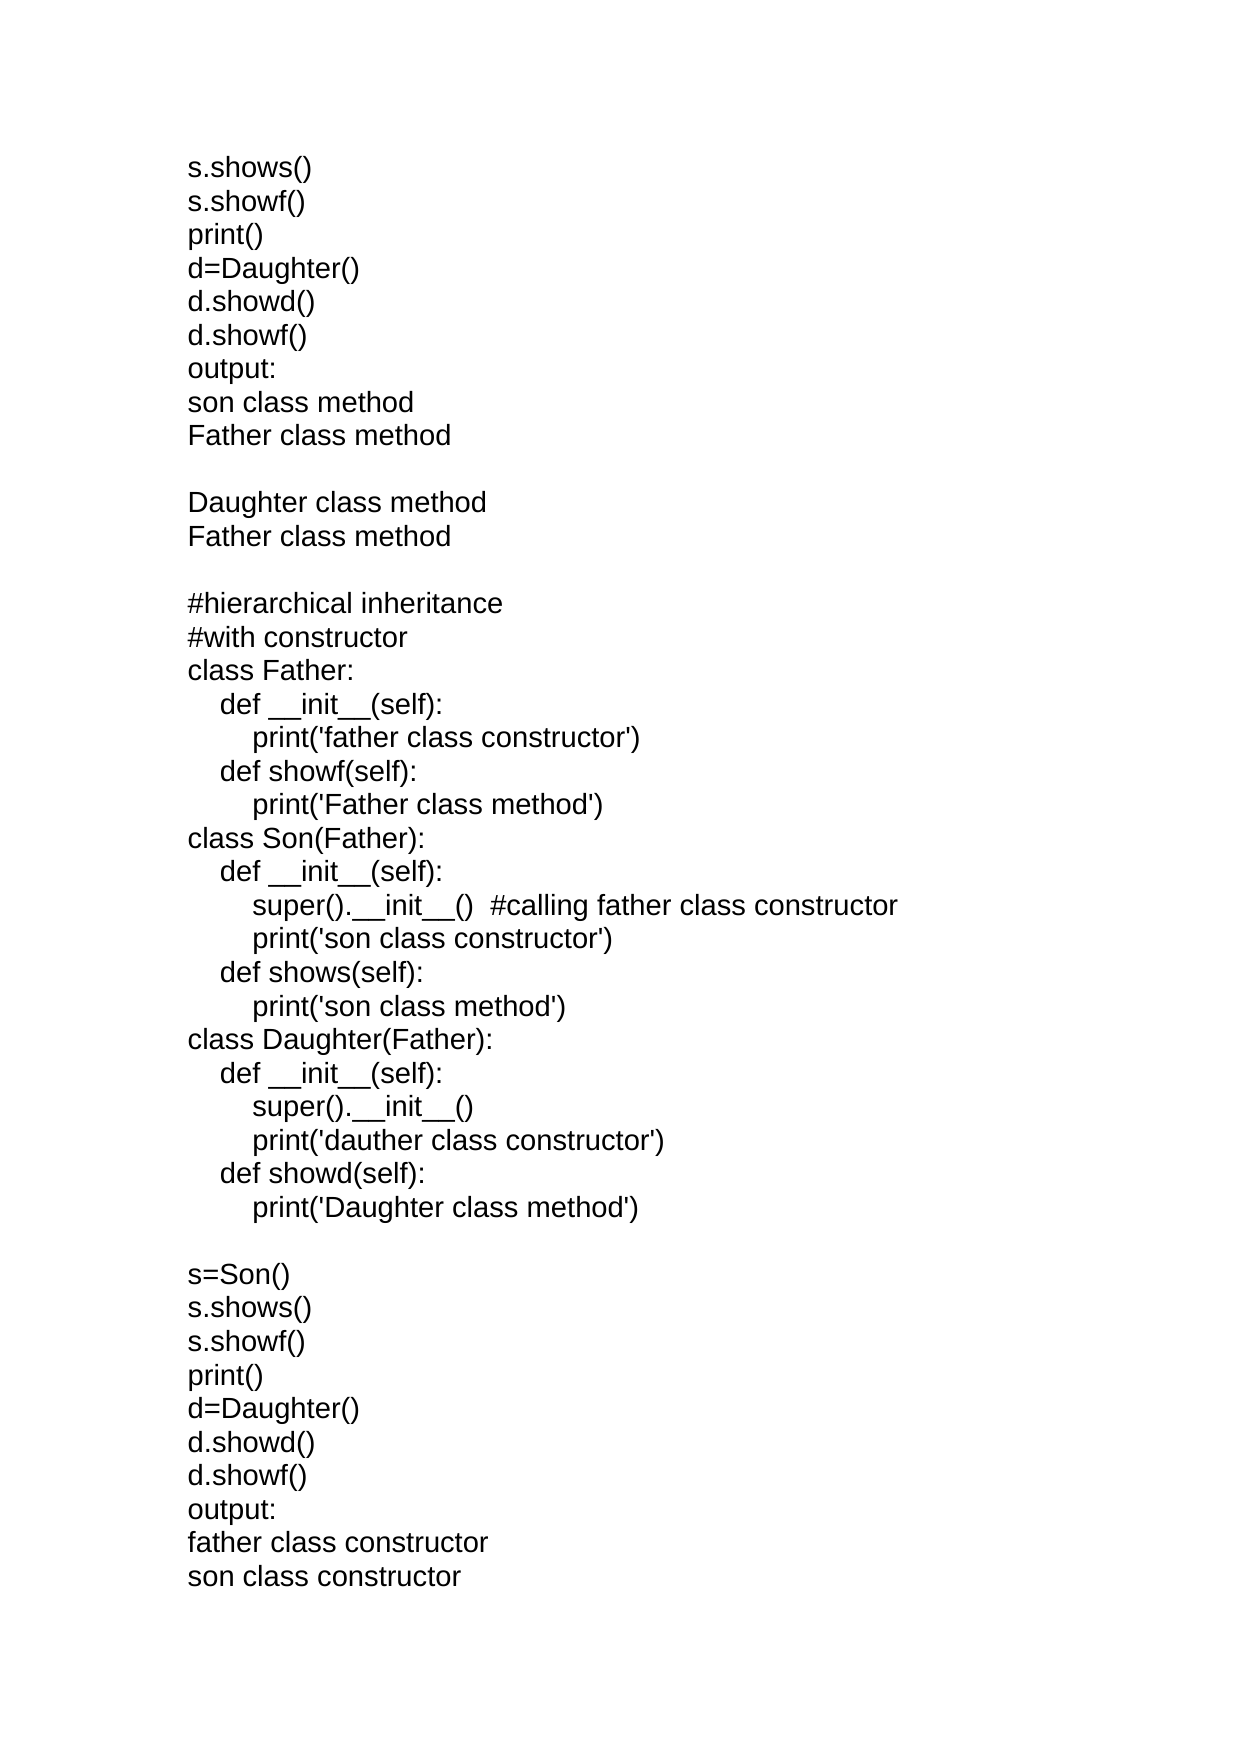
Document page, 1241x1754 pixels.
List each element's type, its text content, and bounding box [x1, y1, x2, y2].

text d.showd() [187, 284, 1053, 318]
text son class method [187, 385, 1053, 418]
text def __init__(self): [187, 687, 1053, 720]
text d=Daughter() [187, 1391, 1053, 1424]
text #hierarchical inheritance [187, 586, 1053, 619]
text Father class method [187, 418, 1053, 452]
text def __init__(self): [187, 1056, 1053, 1089]
text print('son class method') [187, 988, 1053, 1022]
text print('Father class method') [187, 787, 1053, 821]
text def showf(self): [187, 754, 1053, 787]
text d.showf() [187, 1458, 1053, 1492]
text super().__init__() [187, 1089, 1053, 1123]
text s.showf() [187, 183, 1053, 217]
text print('father class constructor') [187, 720, 1053, 754]
text Father class method [187, 519, 1053, 552]
text d=Daughter() [187, 251, 1053, 284]
text def showd(self): [187, 1156, 1053, 1190]
text #with constructor [187, 619, 1053, 653]
text print('dauther class constructor') [187, 1123, 1053, 1156]
text print('son class constructor') [187, 921, 1053, 955]
text print() [187, 1357, 1053, 1391]
text def __init__(self): [187, 854, 1053, 888]
text output: [187, 351, 1053, 385]
text super().__init__() #calling father class constructor [187, 888, 1053, 921]
text d.showf() [187, 318, 1053, 351]
text class Son(Father): [187, 821, 1053, 854]
text s.shows() [187, 1290, 1053, 1324]
text class Father: [187, 653, 1053, 687]
text s=Son() [187, 1257, 1053, 1290]
text print('Daughter class method') [187, 1190, 1053, 1223]
text Daughter class method [187, 485, 1053, 519]
text class Daughter(Father): [187, 1022, 1053, 1056]
text s.showf() [187, 1324, 1053, 1357]
text d.showd() [187, 1424, 1053, 1458]
text father class constructor [187, 1525, 1053, 1559]
text def shows(self): [187, 955, 1053, 988]
text son class constructor [187, 1559, 1053, 1592]
text print() [187, 217, 1053, 251]
text s.shows() [187, 150, 1053, 183]
text output: [187, 1492, 1053, 1525]
